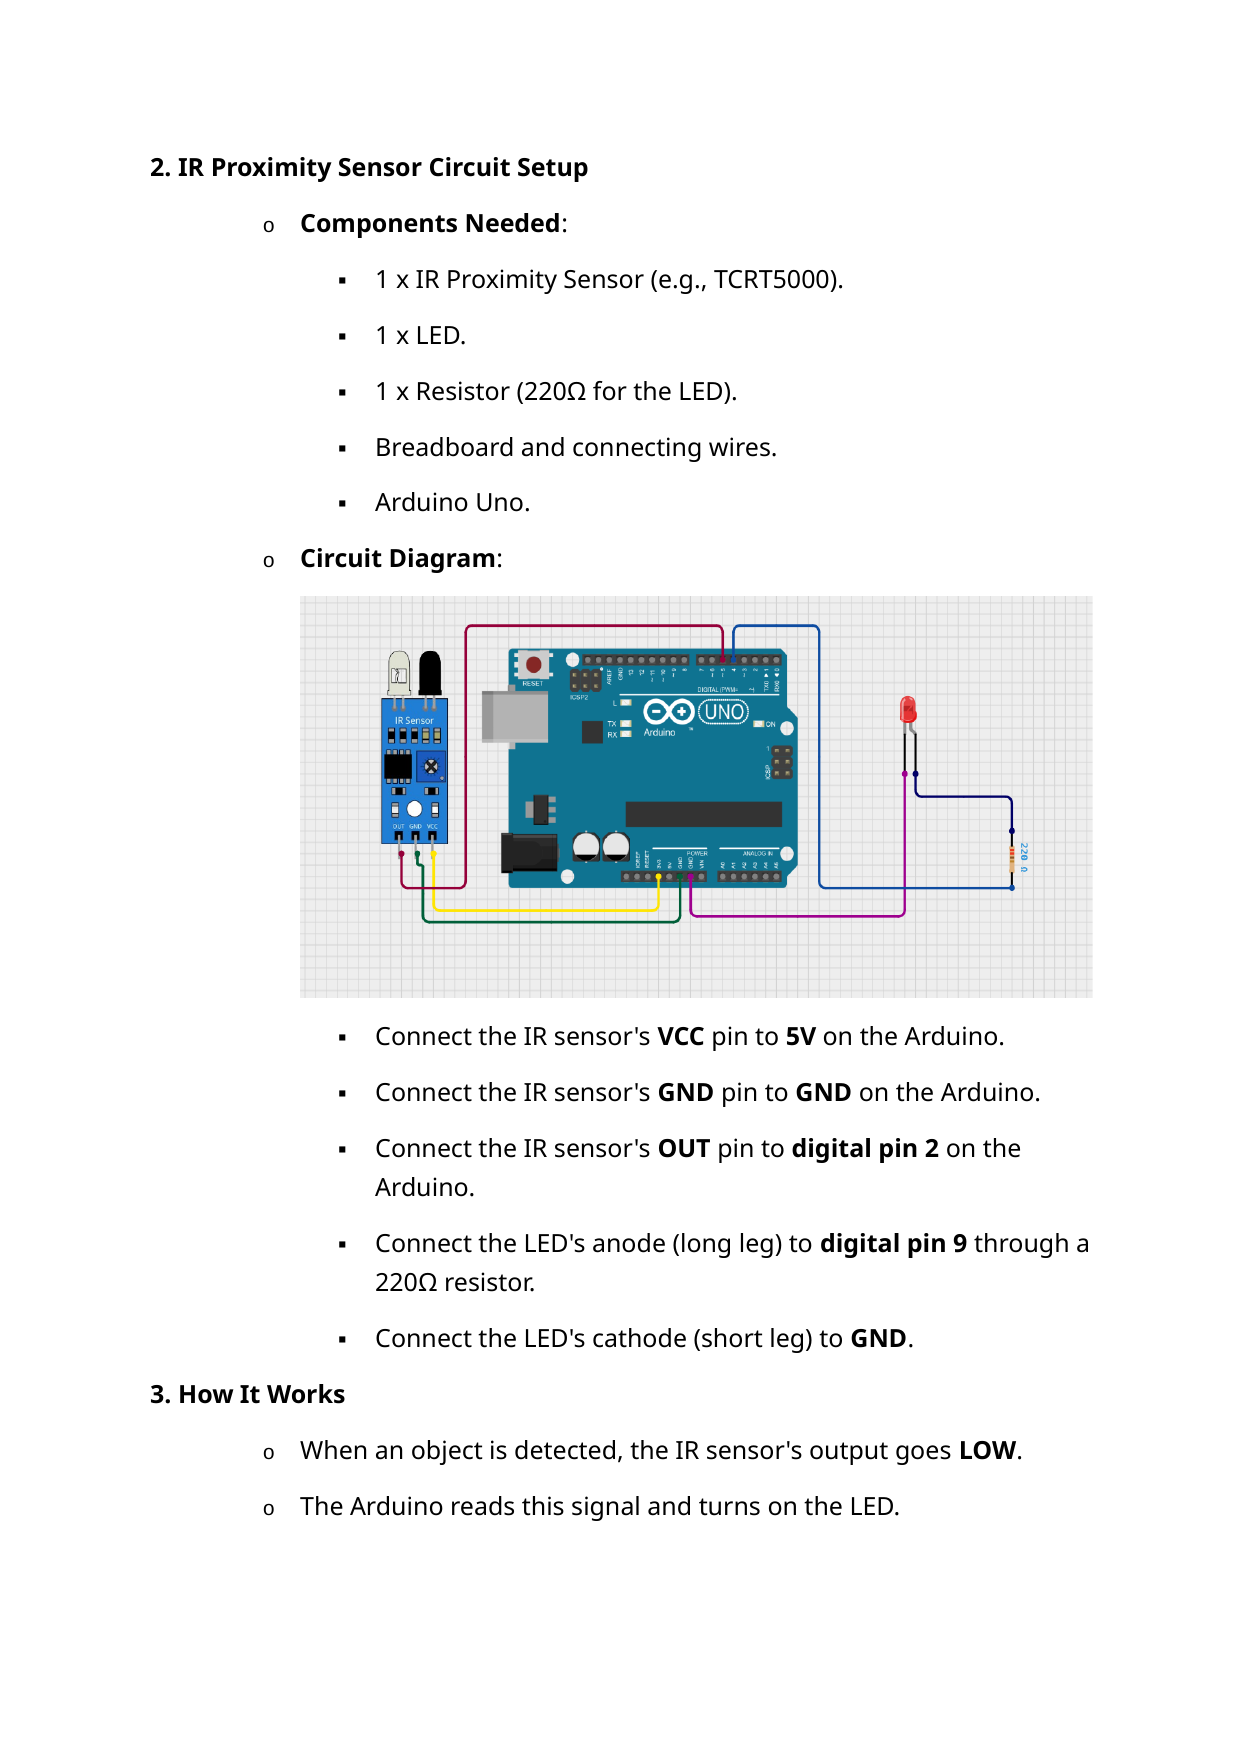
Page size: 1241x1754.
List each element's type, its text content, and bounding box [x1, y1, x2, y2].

list Circuit Diagram: [262, 541, 1090, 575]
list Breadboard and connecting wires. [337, 429, 1090, 463]
list Connect the LED's cathode (short leg) to GND. [337, 1321, 1090, 1355]
list Connect the LED's anode (long leg) to digital pin 9 through a 220Ω resistor. [337, 1226, 1090, 1299]
list Arduino Uno. [337, 485, 1090, 519]
list 1 x LED. [337, 317, 1090, 352]
text 2. IR Proximity Sensor Circuit Setup [150, 150, 1090, 184]
list The Arduino reads this signal and turns on the LED. [262, 1488, 1090, 1522]
list When an object is detected, the IR sensor's output goes LOW. [262, 1432, 1090, 1466]
list 1 x IR Proximity Sensor (e.g., TCRT5000). [337, 262, 1090, 296]
text 3. How It Works [150, 1376, 1090, 1411]
picture [300, 596, 1093, 998]
list 1 x Resistor (220Ω for the LED). [337, 373, 1090, 407]
list Connect the IR sensor's VCC pin to 5V on the Arduino. [337, 1019, 1090, 1053]
list Components Needed: [262, 206, 1090, 240]
list Connect the IR sensor's GND pin to GND on the Arduino. [337, 1075, 1090, 1109]
list Connect the IR sensor's OUT pin to digital pin 2 on the Arduino. [337, 1131, 1090, 1204]
